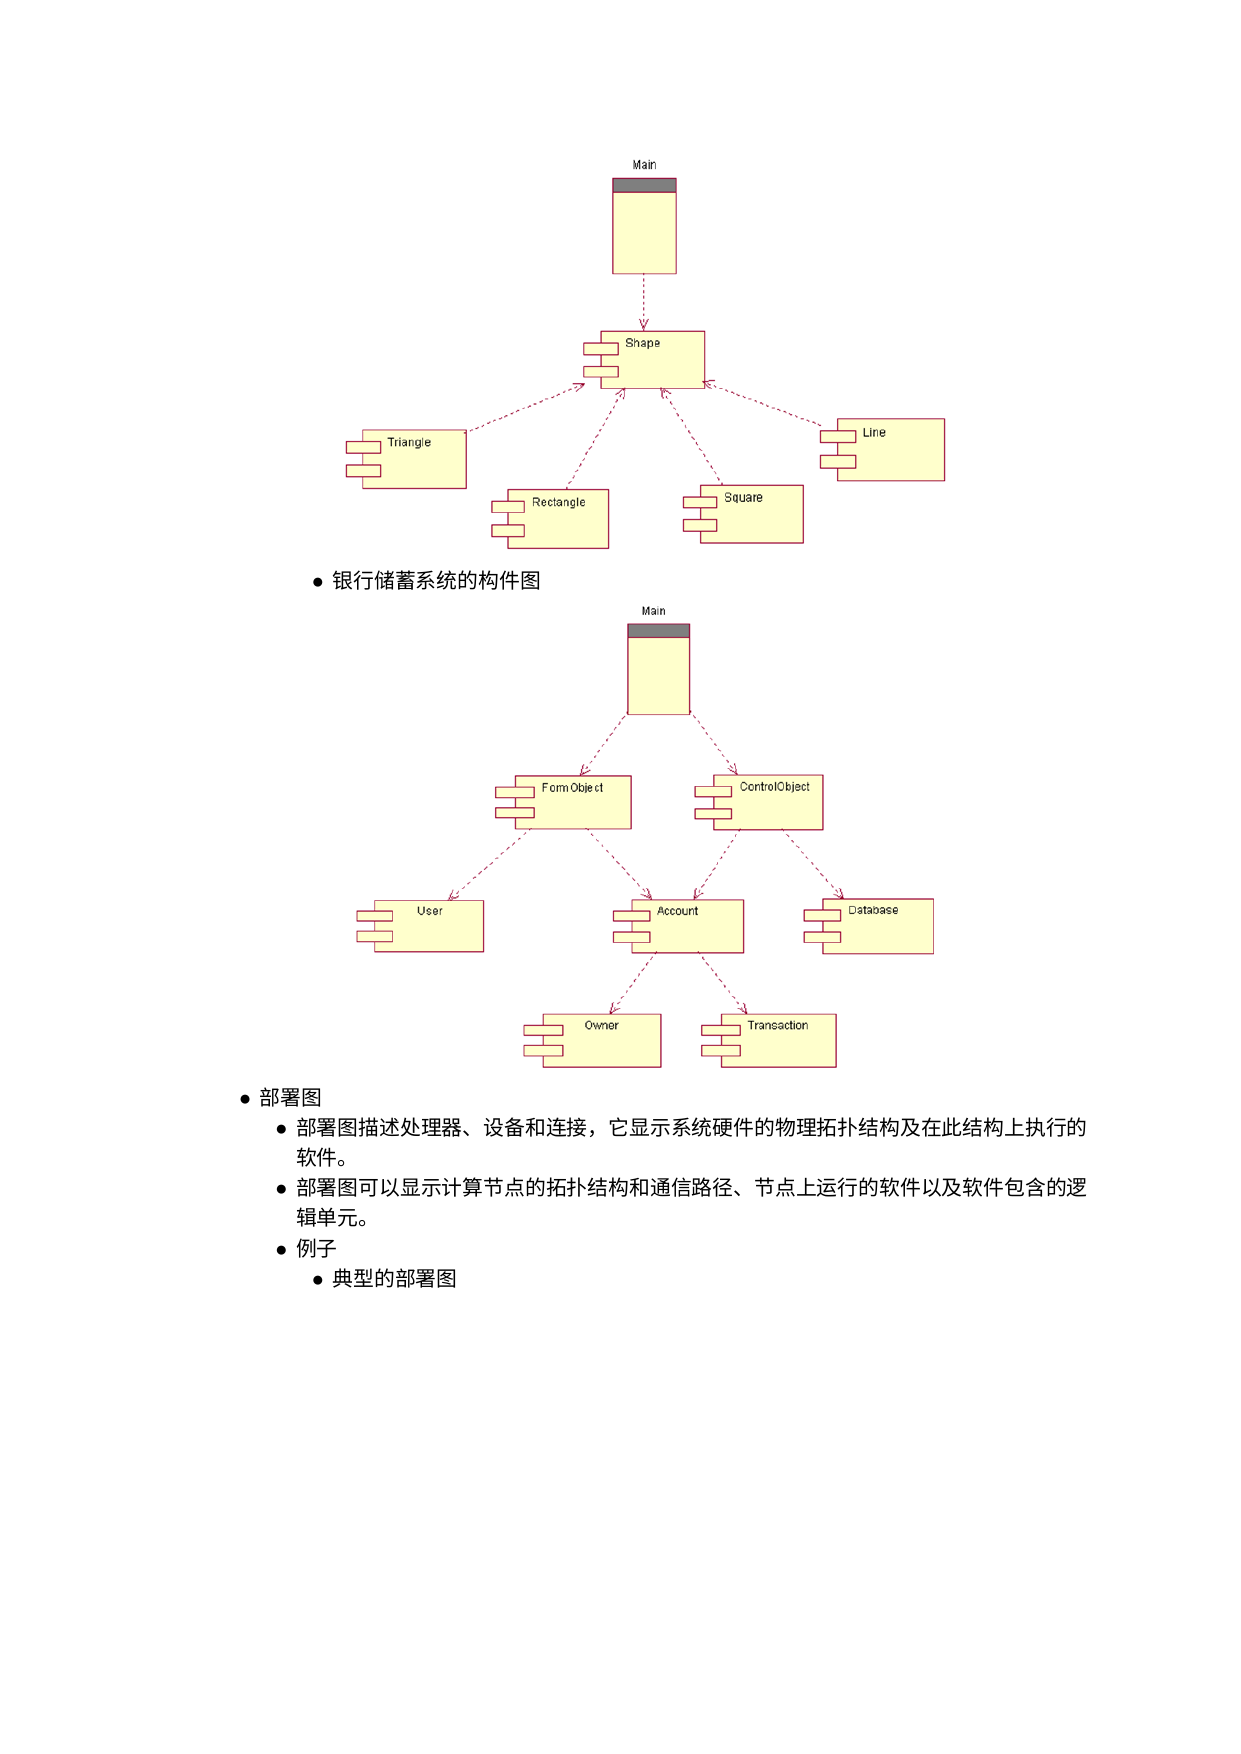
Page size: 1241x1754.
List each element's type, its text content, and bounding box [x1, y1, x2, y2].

list 部署图可以显示计算节点的拓扑结构和通信路径、节点上运行的软件以及软件包含的逻辑单元。 [275, 1171, 1090, 1232]
list 银行储蓄系统的构件图 [311, 564, 1090, 594]
list 例子 [275, 1232, 1090, 1262]
picture [332, 150, 958, 565]
picture [332, 594, 958, 1081]
list 部署图 [238, 1081, 1090, 1111]
list 典型的部署图 [311, 1262, 1090, 1292]
list 部署图描述处理器、设备和连接，它显示系统硬件的物理拓扑结构及在此结构上执行的软件。 [275, 1111, 1090, 1171]
